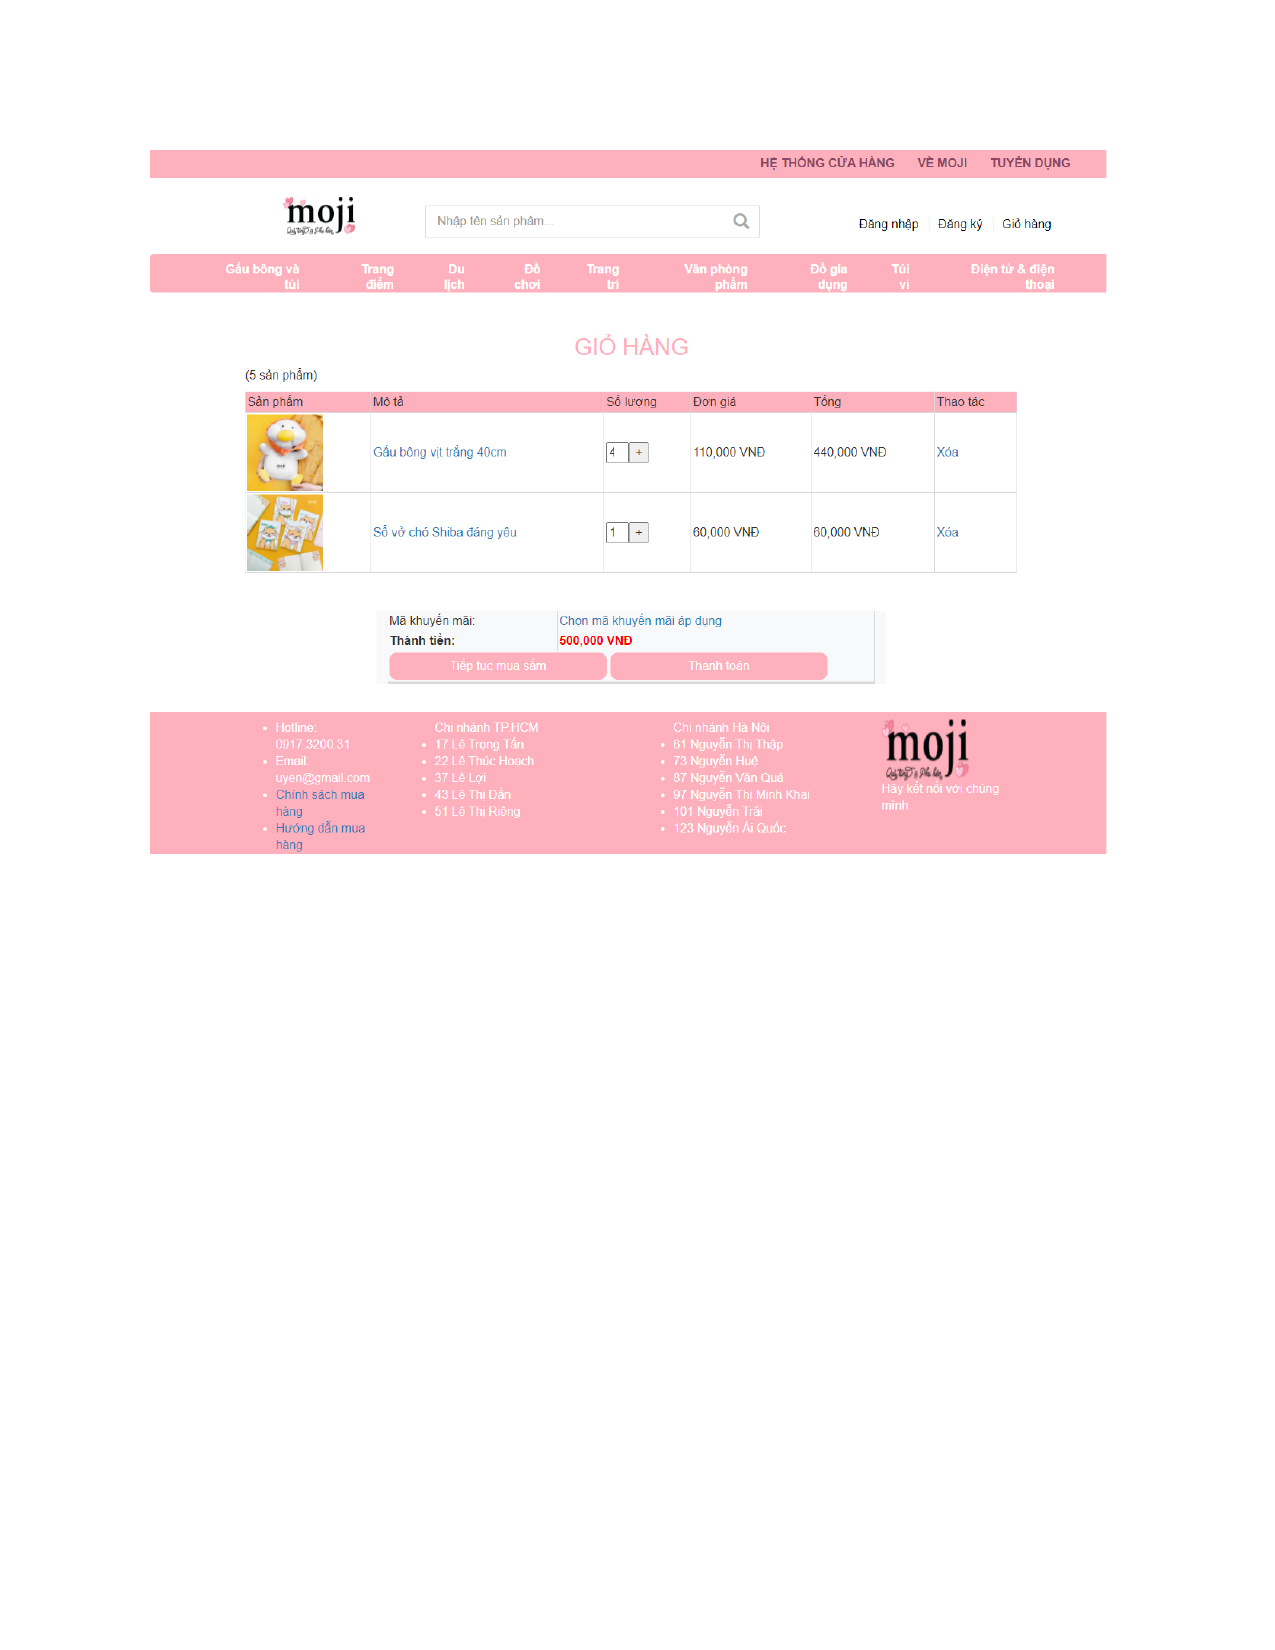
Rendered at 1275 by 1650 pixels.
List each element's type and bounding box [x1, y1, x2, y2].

picture [150, 150, 1107, 854]
